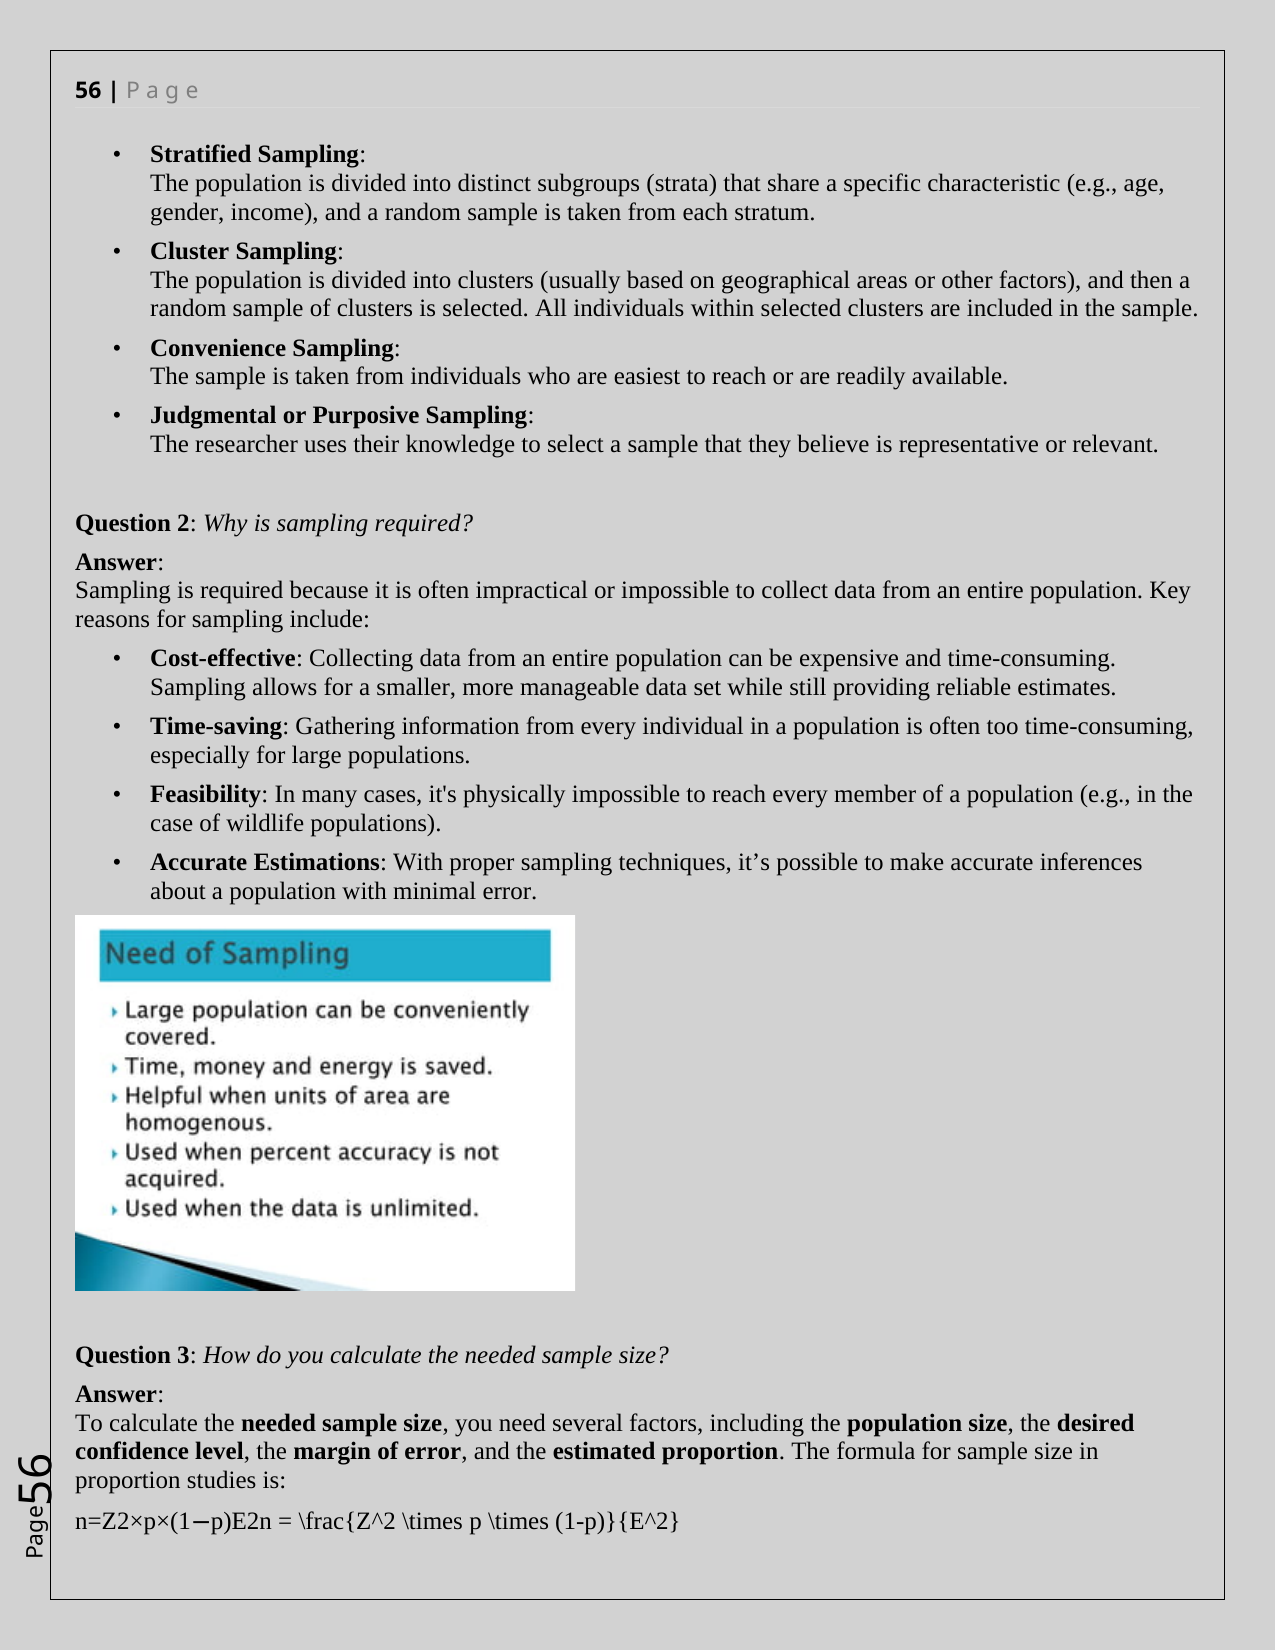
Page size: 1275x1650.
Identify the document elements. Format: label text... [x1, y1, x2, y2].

list Stratified Sampling: The population is divided into distinct subgroups (strata) that share a specific characteristic (e.g., age, gender, income), and a random sample is taken from each stratum. [112, 139, 1200, 226]
picture [75, 915, 575, 1291]
list Accurate Estimations: With proper sampling techniques, it’s possible to make accurate inferences about a population with minimal error. [112, 847, 1200, 905]
list Feasibility: In many cases, it's physically impossible to reach every member of a population (e.g., in the case of wildlife populations). [112, 779, 1200, 837]
text Question 2: Why is sampling required? [75, 508, 1200, 536]
list Convenience Sampling: The sample is taken from individuals who are easiest to reach or are readily available. [112, 333, 1200, 390]
text n=Z2×p×(1−p)E2n = \frac{Z^2 \times p \times (1-p)}{E^2} [75, 1504, 1200, 1534]
list Cost-effective: Collecting data from an entire population can be expensive and time-consuming. Sampling allows for a smaller, more manageable data set while still providing reliable estimates. [112, 643, 1200, 701]
list Cluster Sampling: The population is divided into clusters (usually based on geographical areas or other factors), and then a random sample of clusters is selected. All individuals within selected clusters are included in the sample. [112, 236, 1200, 322]
list Time-saving: Gathering information from every individual in a population is often too time-consuming, especially for large populations. [112, 711, 1200, 769]
list Judgmental or Purposive Sampling: The researcher uses their knowledge to select a sample that they believe is representative or relevant. [112, 401, 1200, 458]
text Answer: To calculate the needed sample size, you need several factors, including the population size, the desired confidence level, the margin of error, and the estimated proportion. The formula for sample size in proportion studies is: [75, 1379, 1200, 1494]
text Answer: Sampling is required because it is often impractical or impossible to collect data from an entire population. Key reasons for sampling include: [75, 547, 1200, 633]
text Question 3: How do you calculate the needed sample size? [75, 1340, 1200, 1368]
